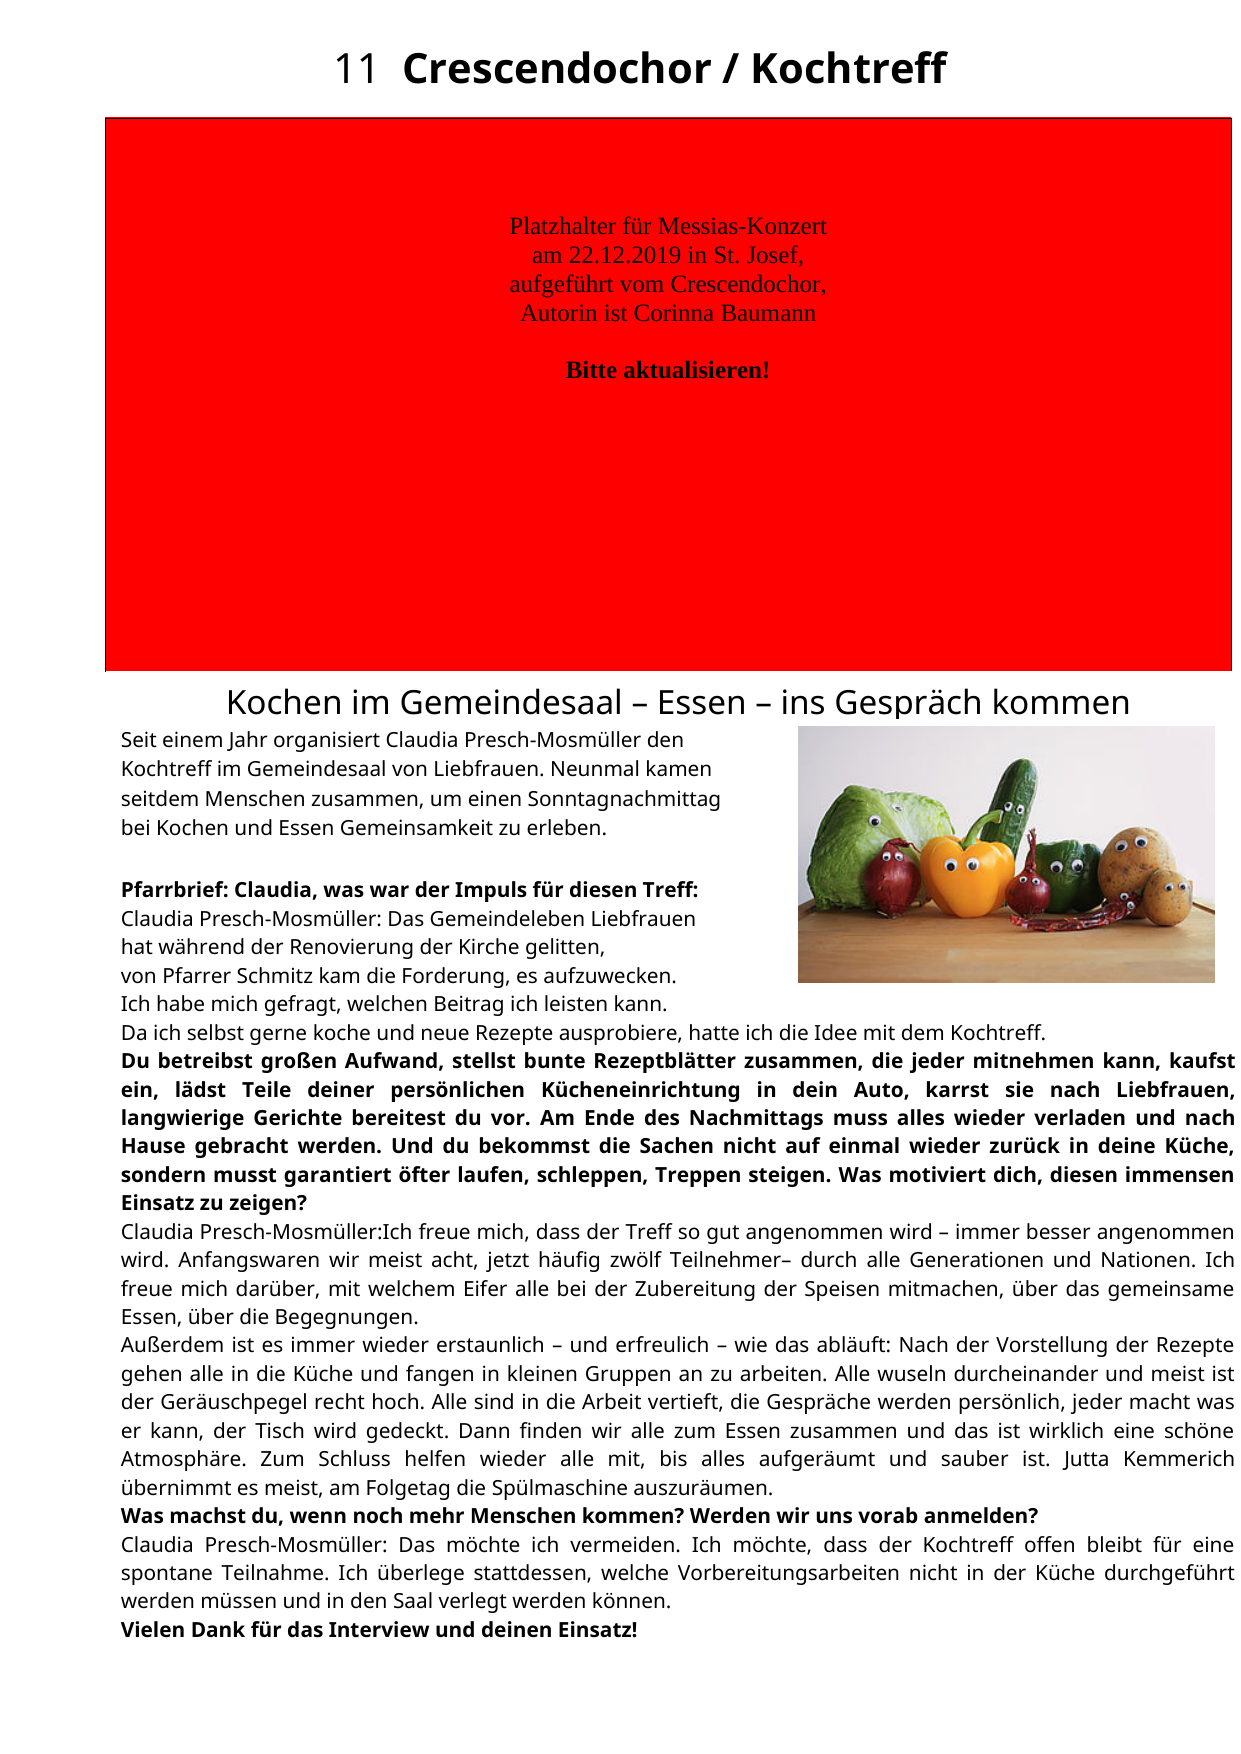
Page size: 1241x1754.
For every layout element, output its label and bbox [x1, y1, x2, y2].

picture [798, 726, 1215, 983]
